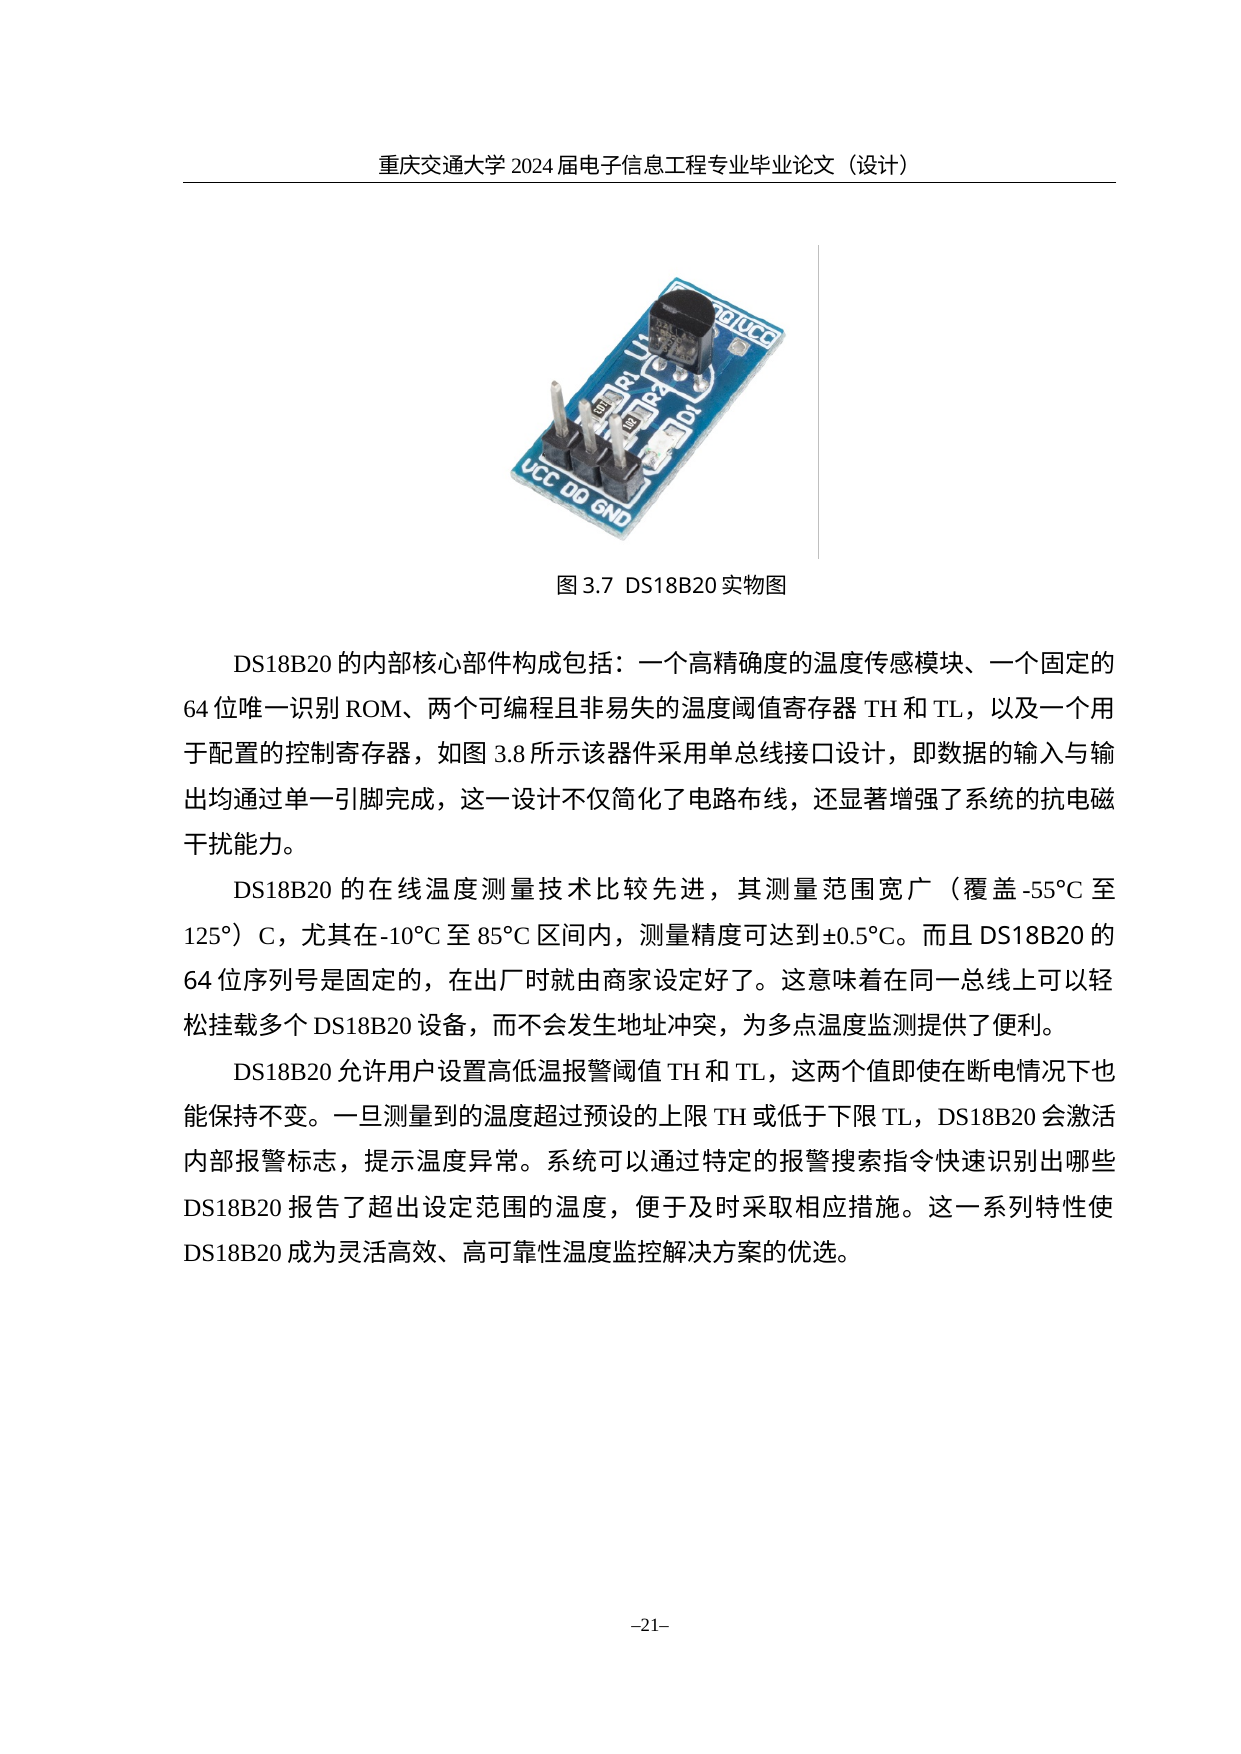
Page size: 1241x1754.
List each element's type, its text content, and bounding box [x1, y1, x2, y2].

text DS18B20的内部核心部件构成包括：一个高精确度的温度传感模块、一个固定的64位唯一识别ROM、两个可编程且非易失的温度阈值寄存器TH和TL，以及一个用于配置的控制寄存器，如图3.8所示该器件采用单总线接口设计，即数据的输入与输出均通过单一引脚完成，这一设计不仅简化了电路布线，还显著增强了系统的抗电磁干扰能力。 [183, 643, 1116, 861]
text DS18B20允许用户设置高低温报警阈值TH和TL，这两个值即使在断电情况下也能保持不变。一旦测量到的温度超过预设的上限TH或低于下限TL，DS18B20会激活内部报警标志，提示温度异常。系统可以通过特定的报警搜索指令快速识别出哪些DS18B20报告了超出设定范围的温度，便于及时采取相应措施。这一系列特性使DS18B20成为灵活高效、高可靠性温度监控解决方案的优选。 [183, 1051, 1116, 1268]
picture [480, 245, 819, 559]
text DS18B20的在线温度测量技术比较先进，其测量范围宽广（覆盖-55°C至125°）C，尤其在-10°C至85°C区间内，测量精度可达到±0.5°C。而且DS18B20的64位序列号是固定的，在出厂时就由商家设定好了。这意味着在同一总线上可以轻松挂载多个DS18B20设备，而不会发生地址冲突，为多点温度监测提供了便利。 [183, 870, 1116, 1042]
text 图3.7 DS18B20实物图 [183, 568, 1116, 599]
